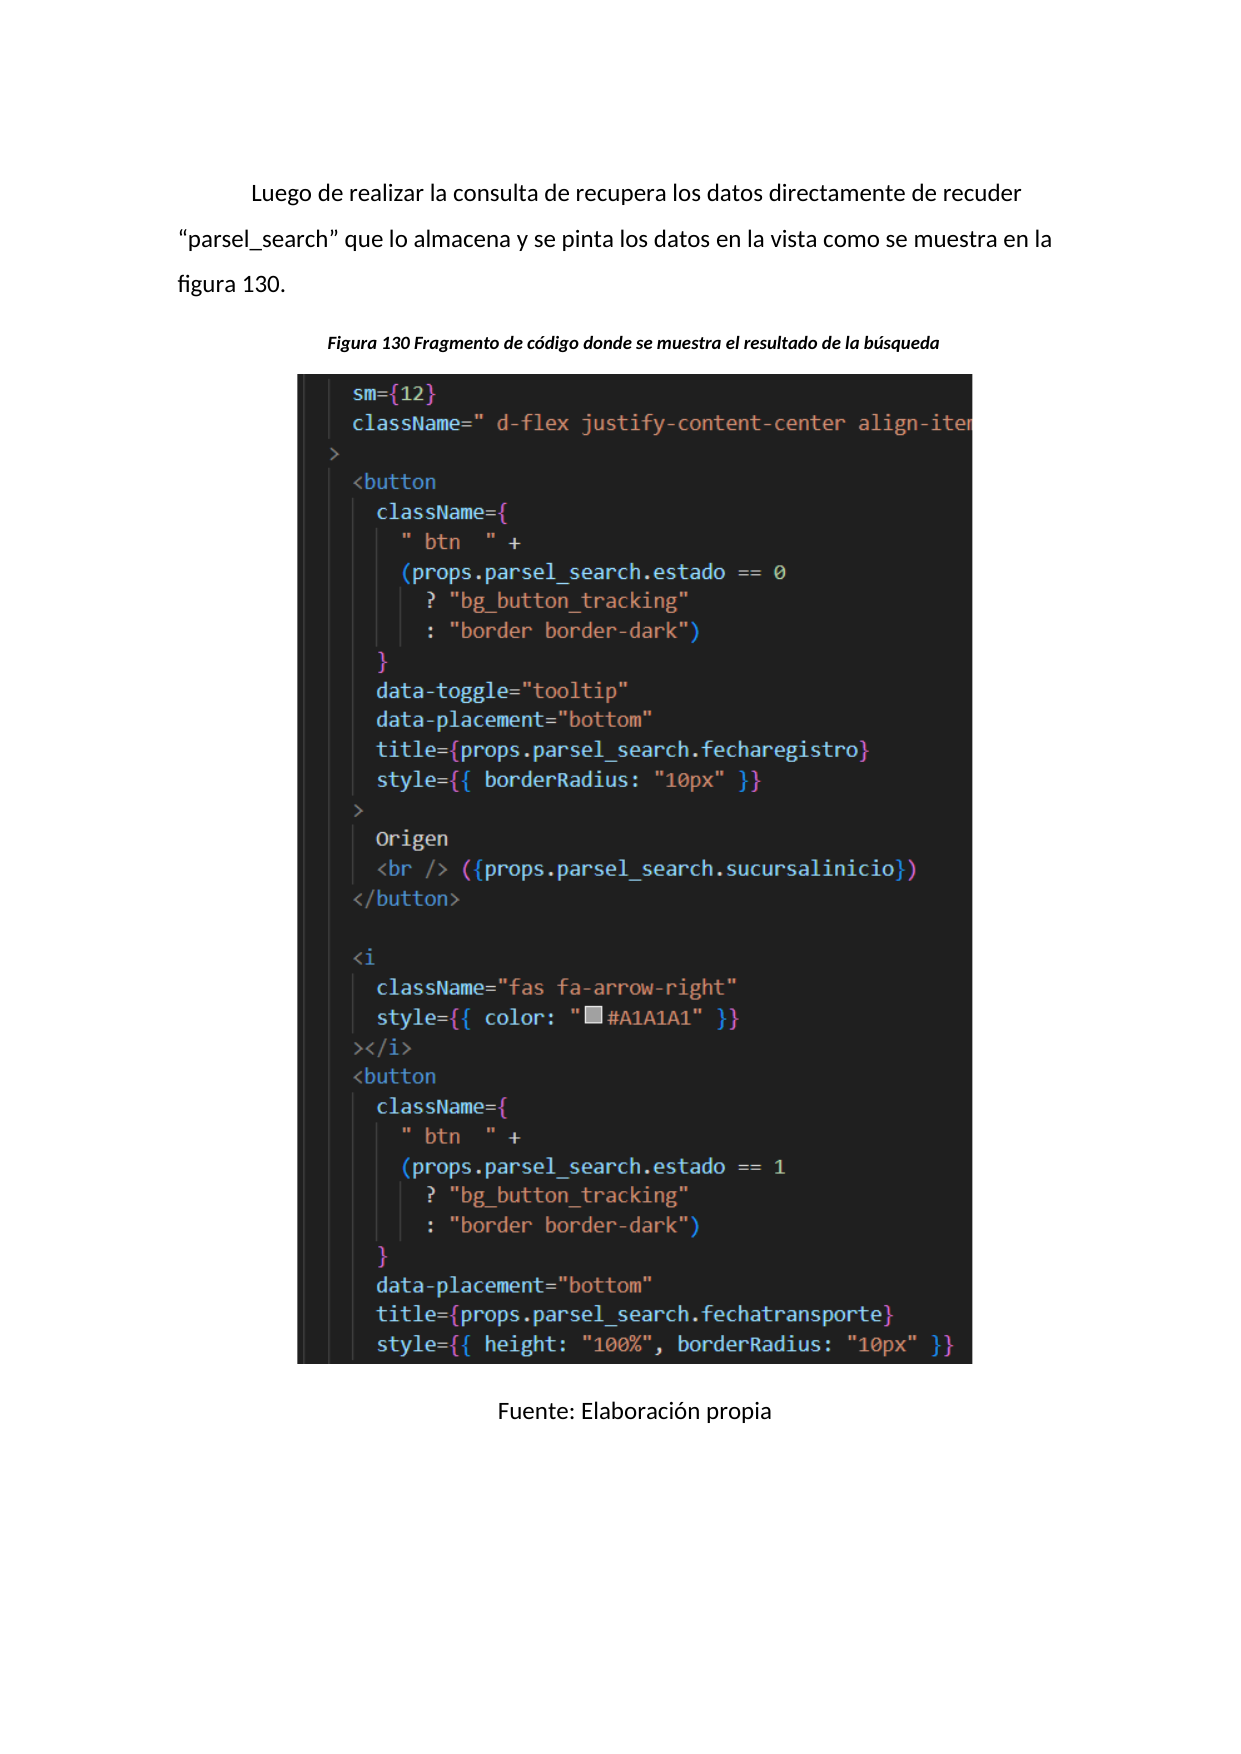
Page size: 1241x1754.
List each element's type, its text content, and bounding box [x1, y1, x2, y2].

text Fuente: Elaboración propia [177, 1396, 1092, 1426]
picture [297, 374, 973, 1364]
text Luego de realizar la consulta de recupera los datos directamente de recuder “parsel_search” que lo almacena y se pinta los datos en la vista como se muestra en la figura 130. [177, 177, 1092, 299]
text Figura 130 Fragmento de código donde se muestra el resultado de la búsqueda [177, 331, 1092, 354]
